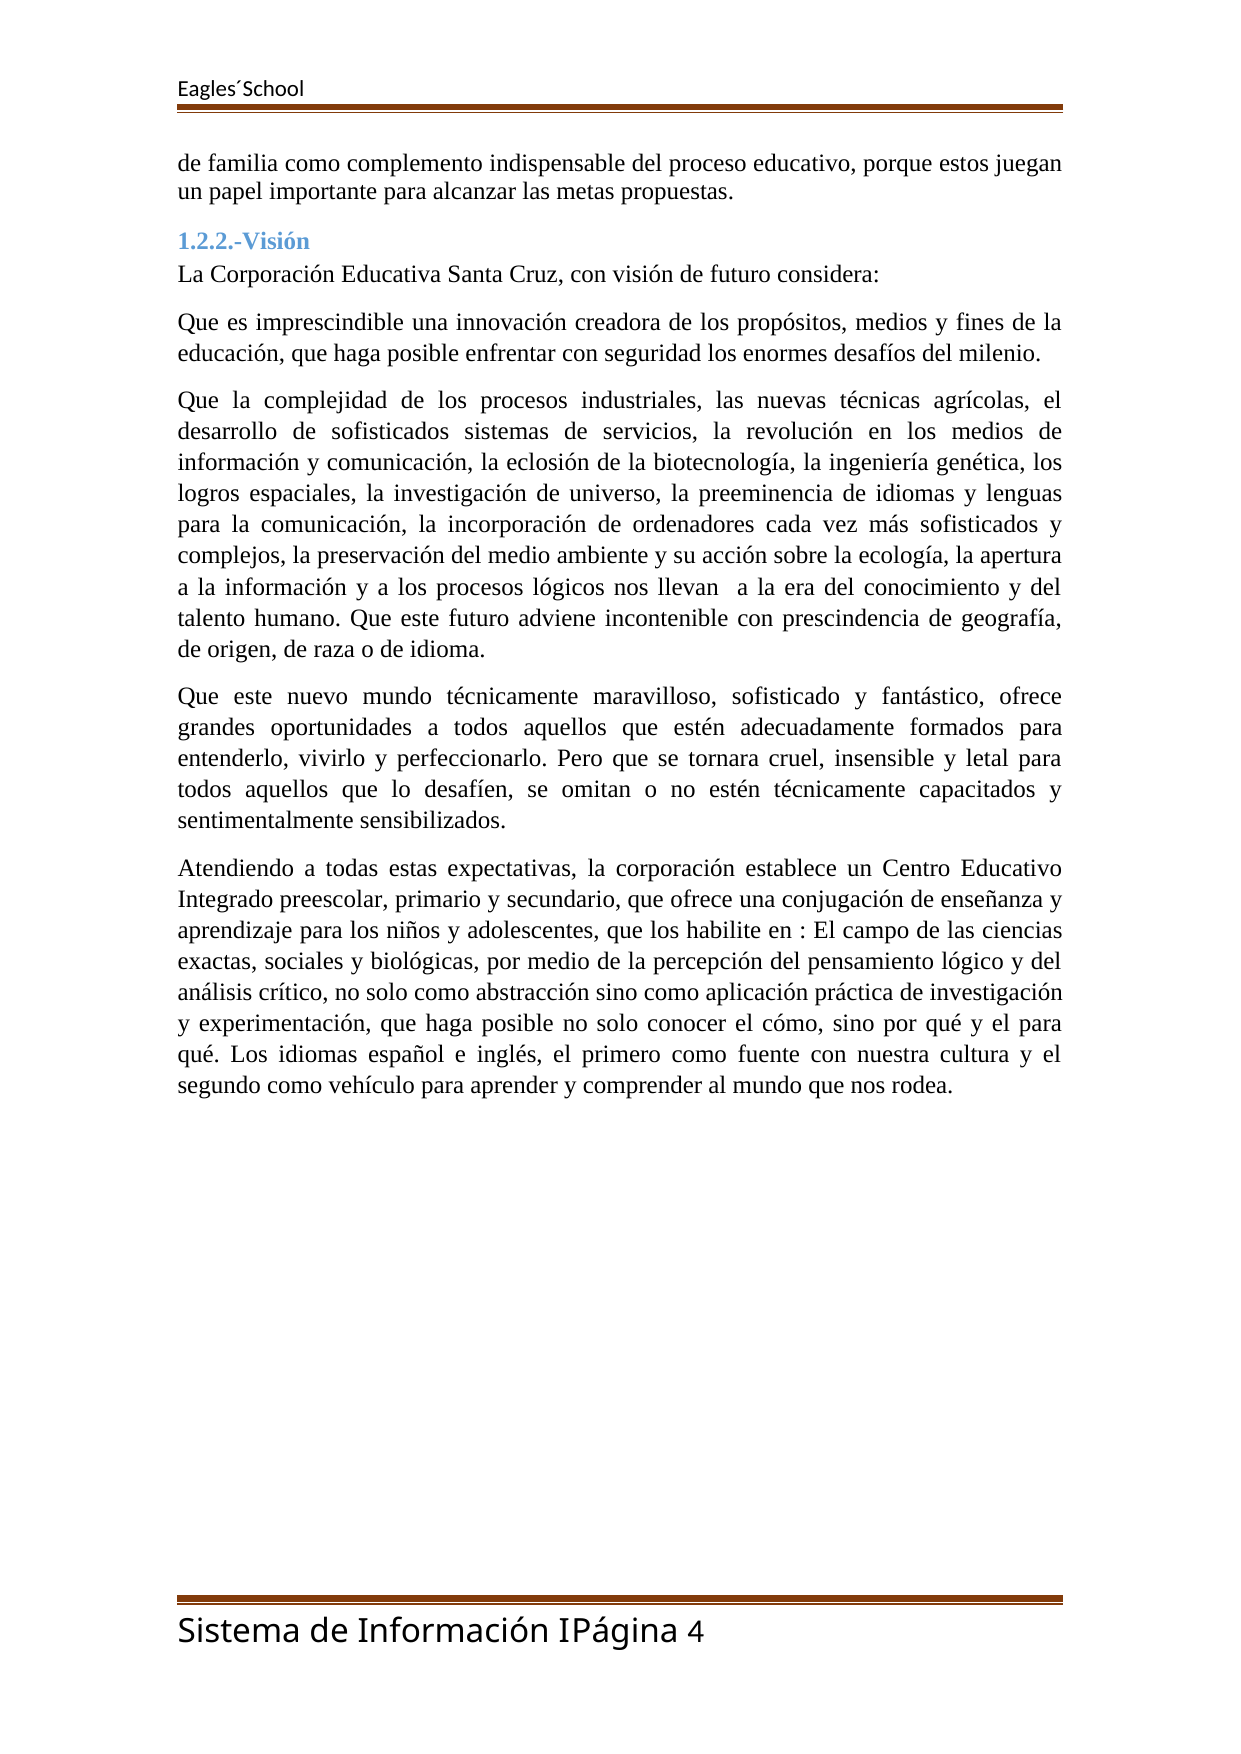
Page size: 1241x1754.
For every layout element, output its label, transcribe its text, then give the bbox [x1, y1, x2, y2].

text Que este nuevo mundo técnicamente maravilloso, sofisticado y fantástico, ofrece grandes oportunidades a todos aquellos que estén adecuadamente formados para entenderlo, vivirlo y perfeccionarlo. Pero que se tornara cruel, insensible y letal para todos aquellos que lo desafíen, se omitan o no estén técnicamente capacitados y sentimentalmente sensibilizados. [177, 681, 1063, 834]
text Que es imprescindible una innovación creadora de los propósitos, medios y fines de la educación, que haga posible enfrentar con seguridad los enormes desafíos del milenio. [177, 307, 1063, 366]
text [177, 148, 1063, 205]
text Atendiendo a todas estas expectativas, la corporación establece un Centro Educativo Integrado preescolar, primario y secundario, que ofrece una conjugación de enseñanza y aprendizaje para los niños y adolescentes, que los habilite en : El campo de las ciencias exactas, sociales y biológicas, por medio de la percepción del pensamiento lógico y del análisis crítico, no solo como abstracción sino como aplicación práctica de investigación y experimentación, que haga posible no solo conocer el cómo, sino por qué y el para qué. Los idiomas español e inglés, el primero como fuente con nuestra cultura y el segundo como vehículo para aprender y comprender al mundo que nos rodea. [177, 853, 1063, 1099]
text Que la complejidad de los procesos industriales, las nuevas técnicas agrícolas, el desarrollo de sofisticados sistemas de servicios, la revolución en los medios de información y comunicación, la eclosión de la biotecnología, la ingeniería genética, los logros espaciales, la investigación de universo, la preeminencia de idiomas y lenguas para la comunicación, la incorporación de ordenadores cada vez más sofisticados y complejos, la preservación del medio ambiente y su acción sobre la ecología, la apertura a la información y a los procesos lógicos nos llevan a la era del conocimiento y del talento humano. Que este futuro adviene incontenible con prescindencia de geografía, de origen, de raza o de idioma. [177, 385, 1063, 662]
text La Corporación Educativa Santa Cruz, con visión de futuro considera: [177, 259, 1063, 288]
subtitle 1.2.2.-Visión [177, 226, 1063, 255]
